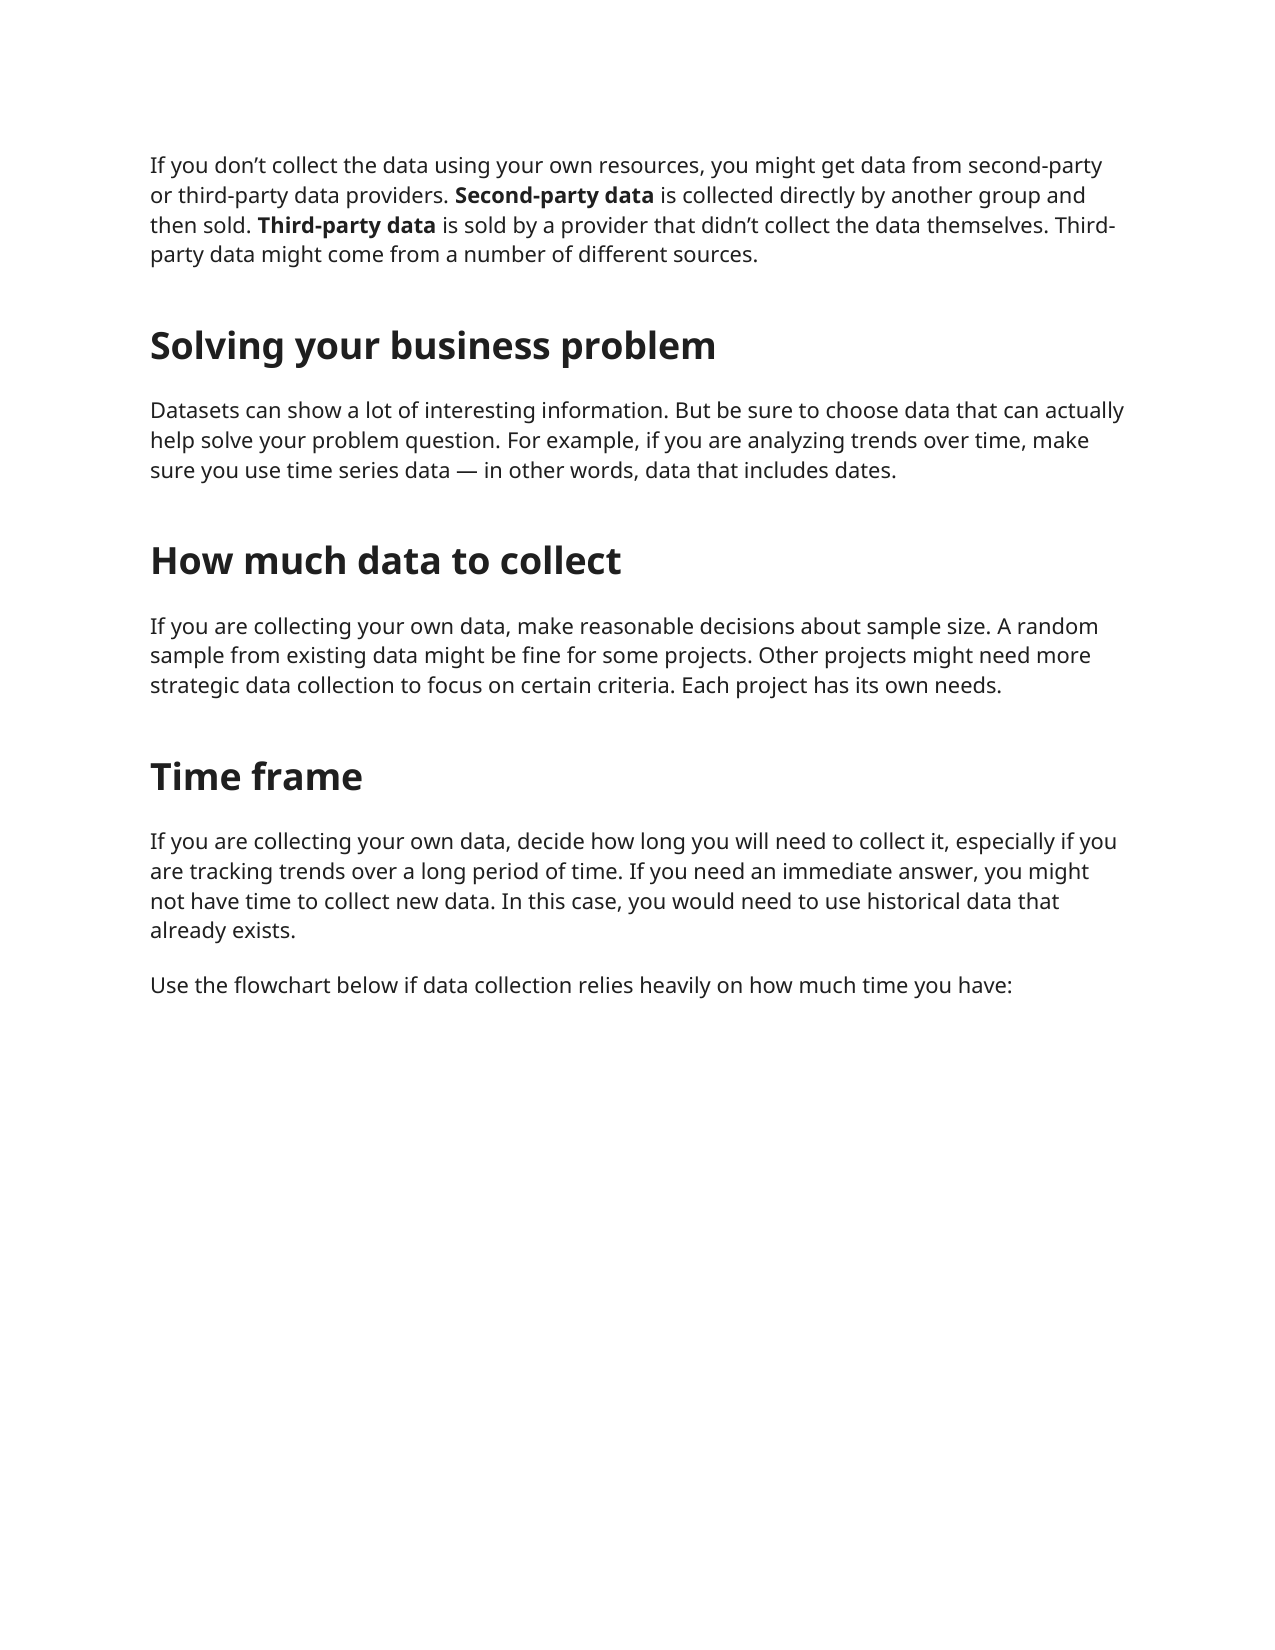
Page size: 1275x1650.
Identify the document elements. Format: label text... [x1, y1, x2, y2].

text Time frame [150, 750, 1125, 801]
text Use the flowchart below if data collection relies heavily on how much time you have: [150, 970, 1125, 1000]
text Solving your business problem [150, 319, 1125, 370]
text If you are collecting your own data, decide how long you will need to collect it, especially if you are tracking trends over a long period of time. If you need an immediate answer, you might not have time to collect new data. In this case, you would need to use historical data that already exists. [150, 826, 1125, 945]
text Datasets can show a lot of interesting information. But be sure to choose data that can actually help solve your problem question. For example, if you are analyzing trends over time, make sure you use time series data — in other words, data that includes dates. [150, 395, 1125, 484]
text If you are collecting your own data, make reasonable decisions about sample size. A random sample from existing data might be fine for some projects. Other projects might need more strategic data collection to focus on certain criteria. Each project has its own needs. [150, 611, 1125, 700]
text How much data to collect [150, 534, 1125, 586]
text If you don’t collect the data using your own resources, you might get data from second-party or third-party data providers. Second-party data is collected directly by another group and then sold. Third-party data is sold by a provider that didn’t collect the data themselves. Third-party data might come from a number of different sources. [150, 150, 1125, 269]
